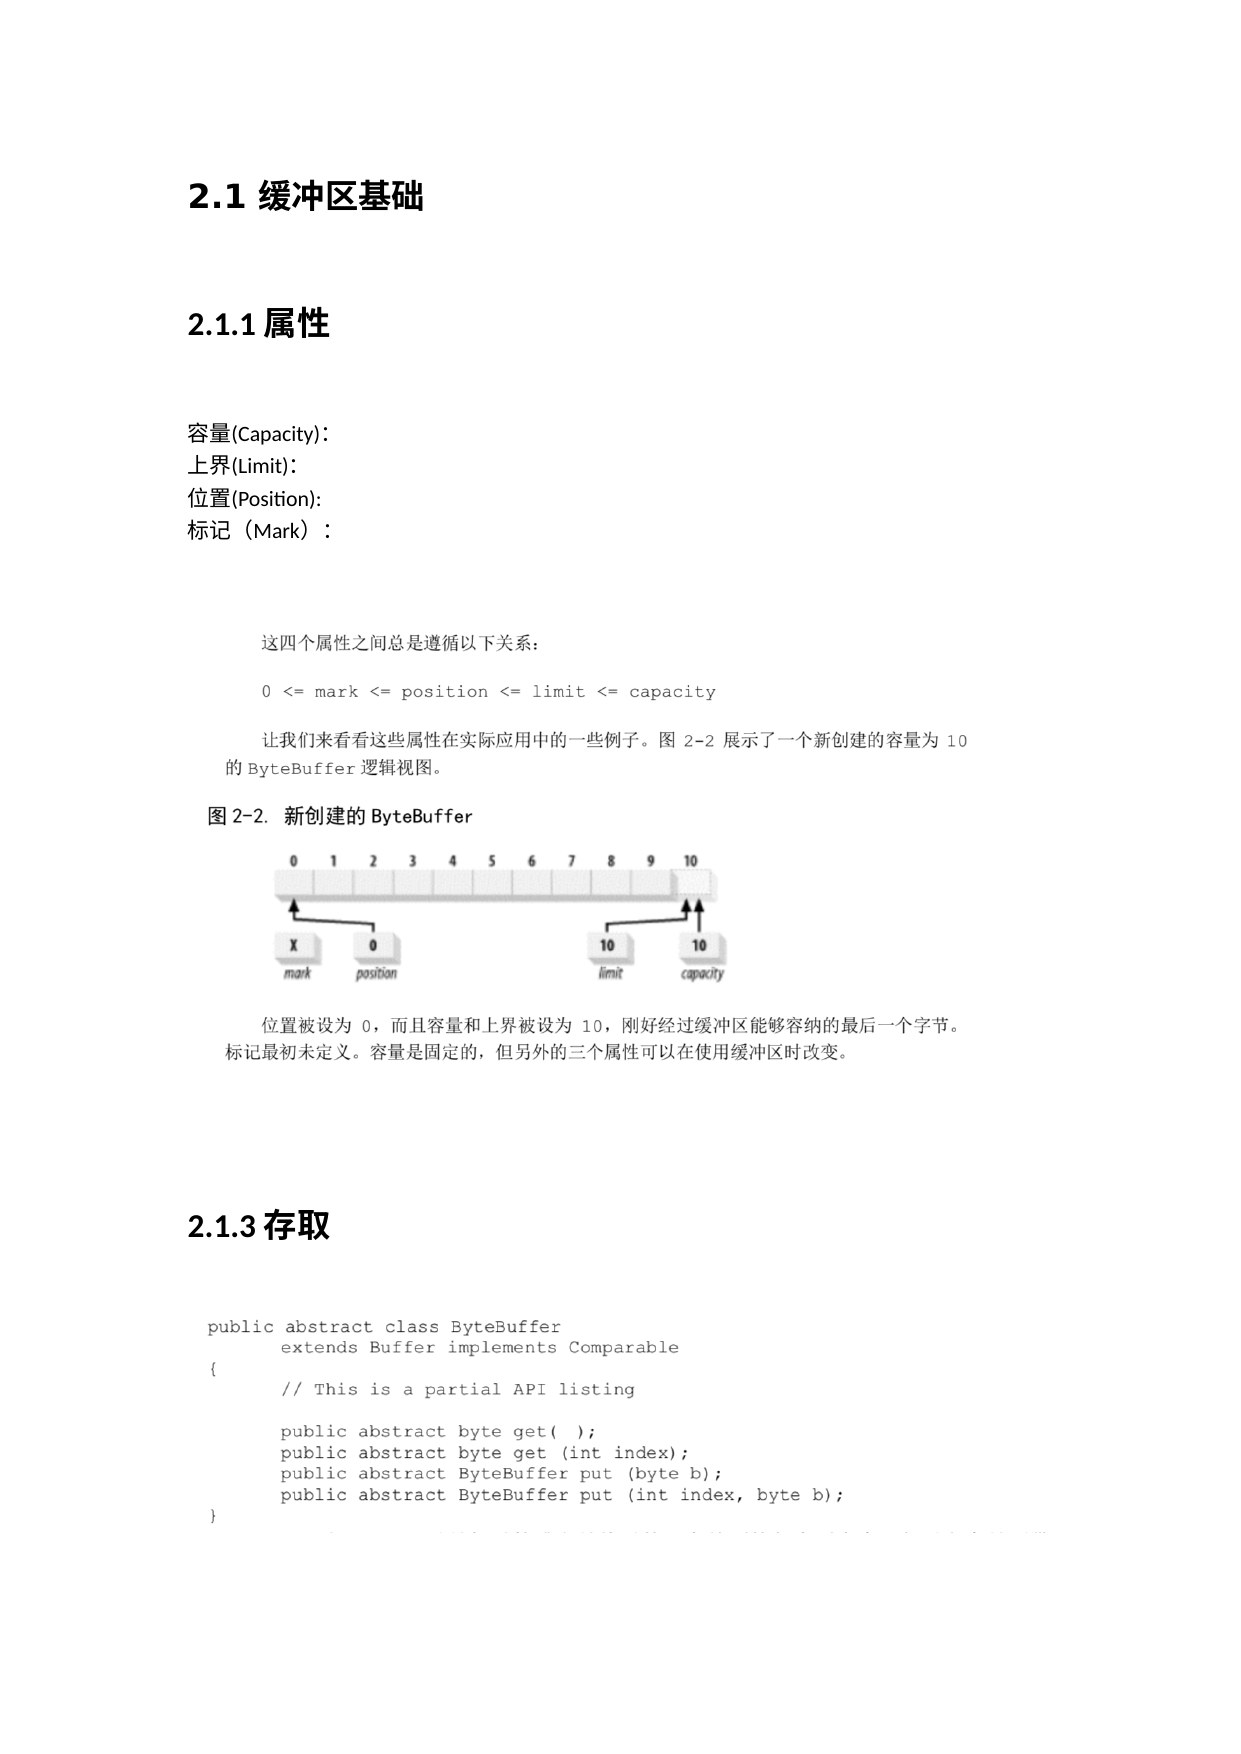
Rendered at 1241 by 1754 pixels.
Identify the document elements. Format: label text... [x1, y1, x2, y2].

text 容量(Capacity)： [187, 416, 1053, 448]
text 位置(Position): [187, 481, 1053, 513]
picture [187, 1316, 1052, 1533]
subtitle 2.1.3 存取 [187, 1190, 1053, 1255]
subtitle 2.1.1 属性 [187, 289, 1053, 354]
picture [187, 610, 1052, 1123]
subtitle 2.1 缓冲区基础 [187, 162, 1053, 227]
text 标记（Mark）： [187, 513, 1053, 546]
text 上界(Limit)： [187, 448, 1053, 481]
